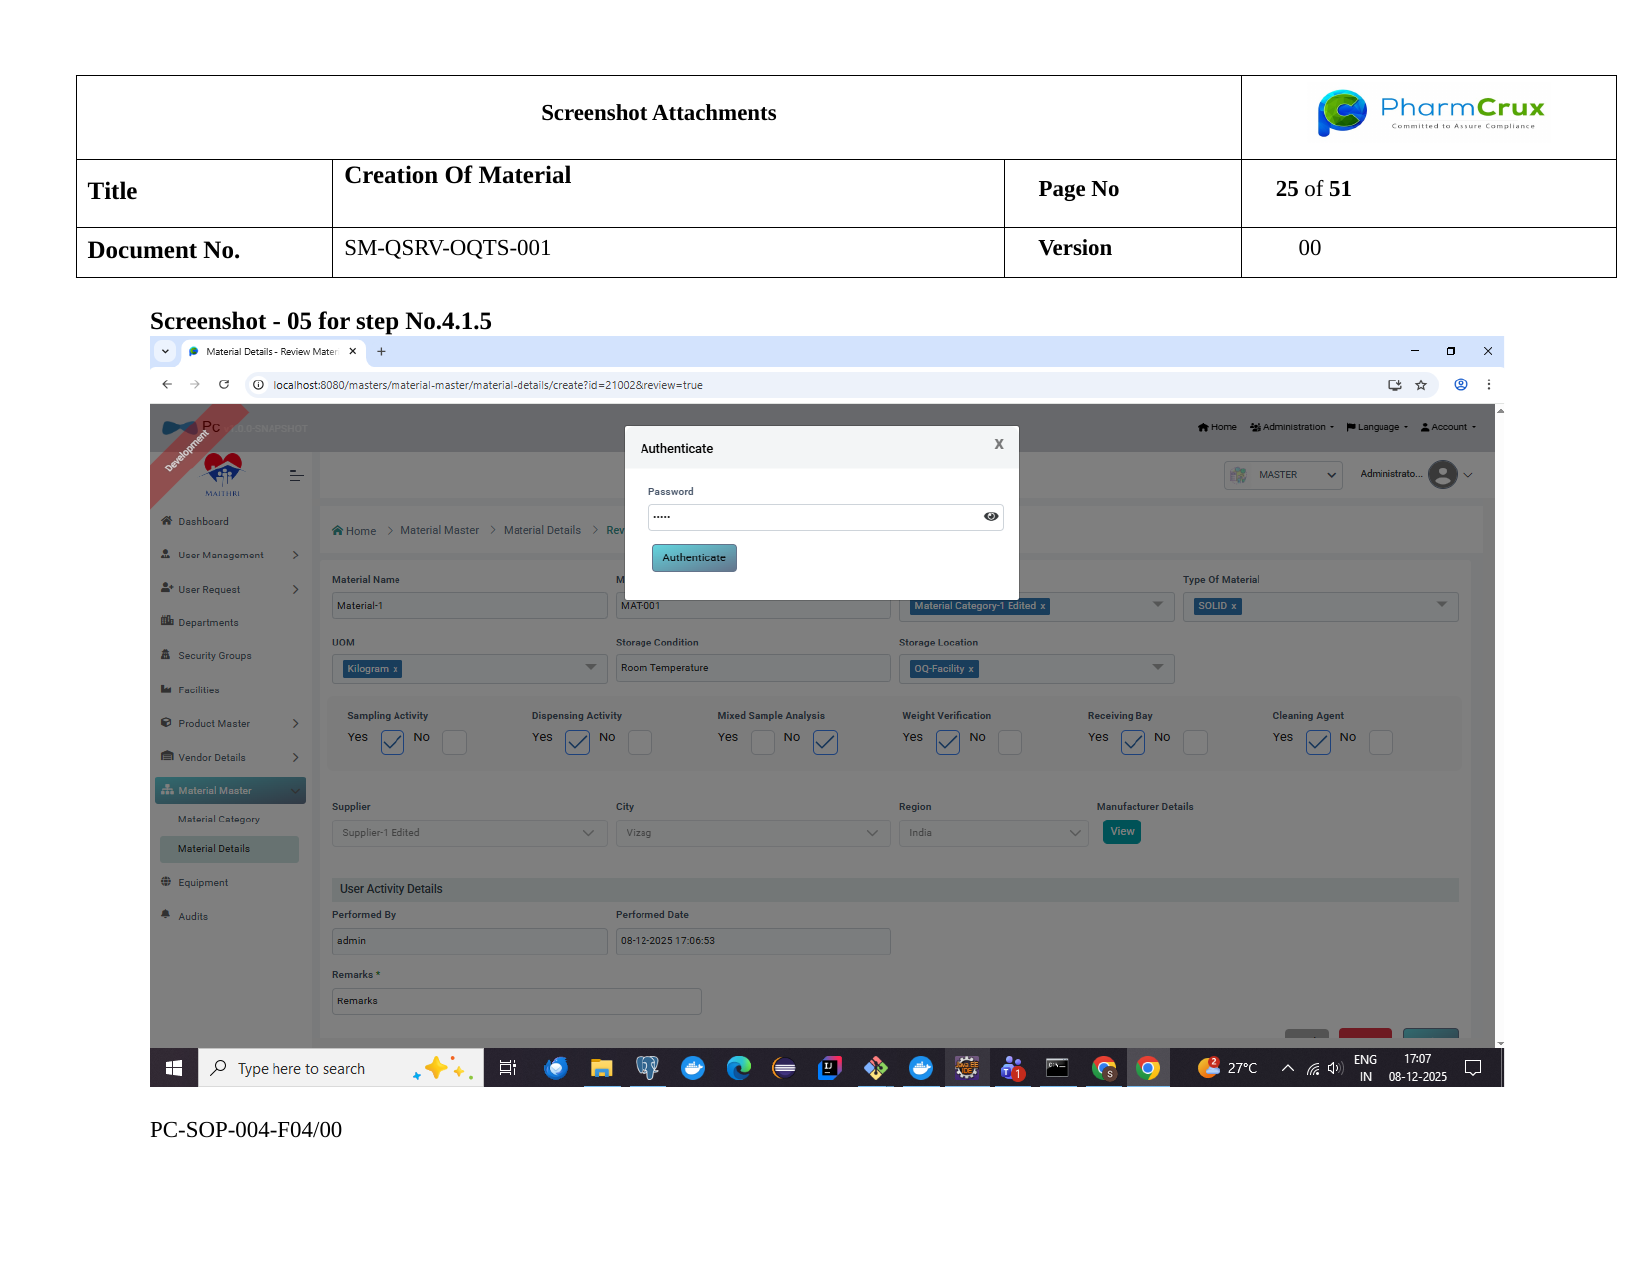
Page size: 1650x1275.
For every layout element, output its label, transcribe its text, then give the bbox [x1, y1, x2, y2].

picture [1307, 82, 1551, 143]
text Screenshot - 05 for step No.4.1.5 [150, 306, 1500, 336]
picture [150, 336, 1505, 1087]
